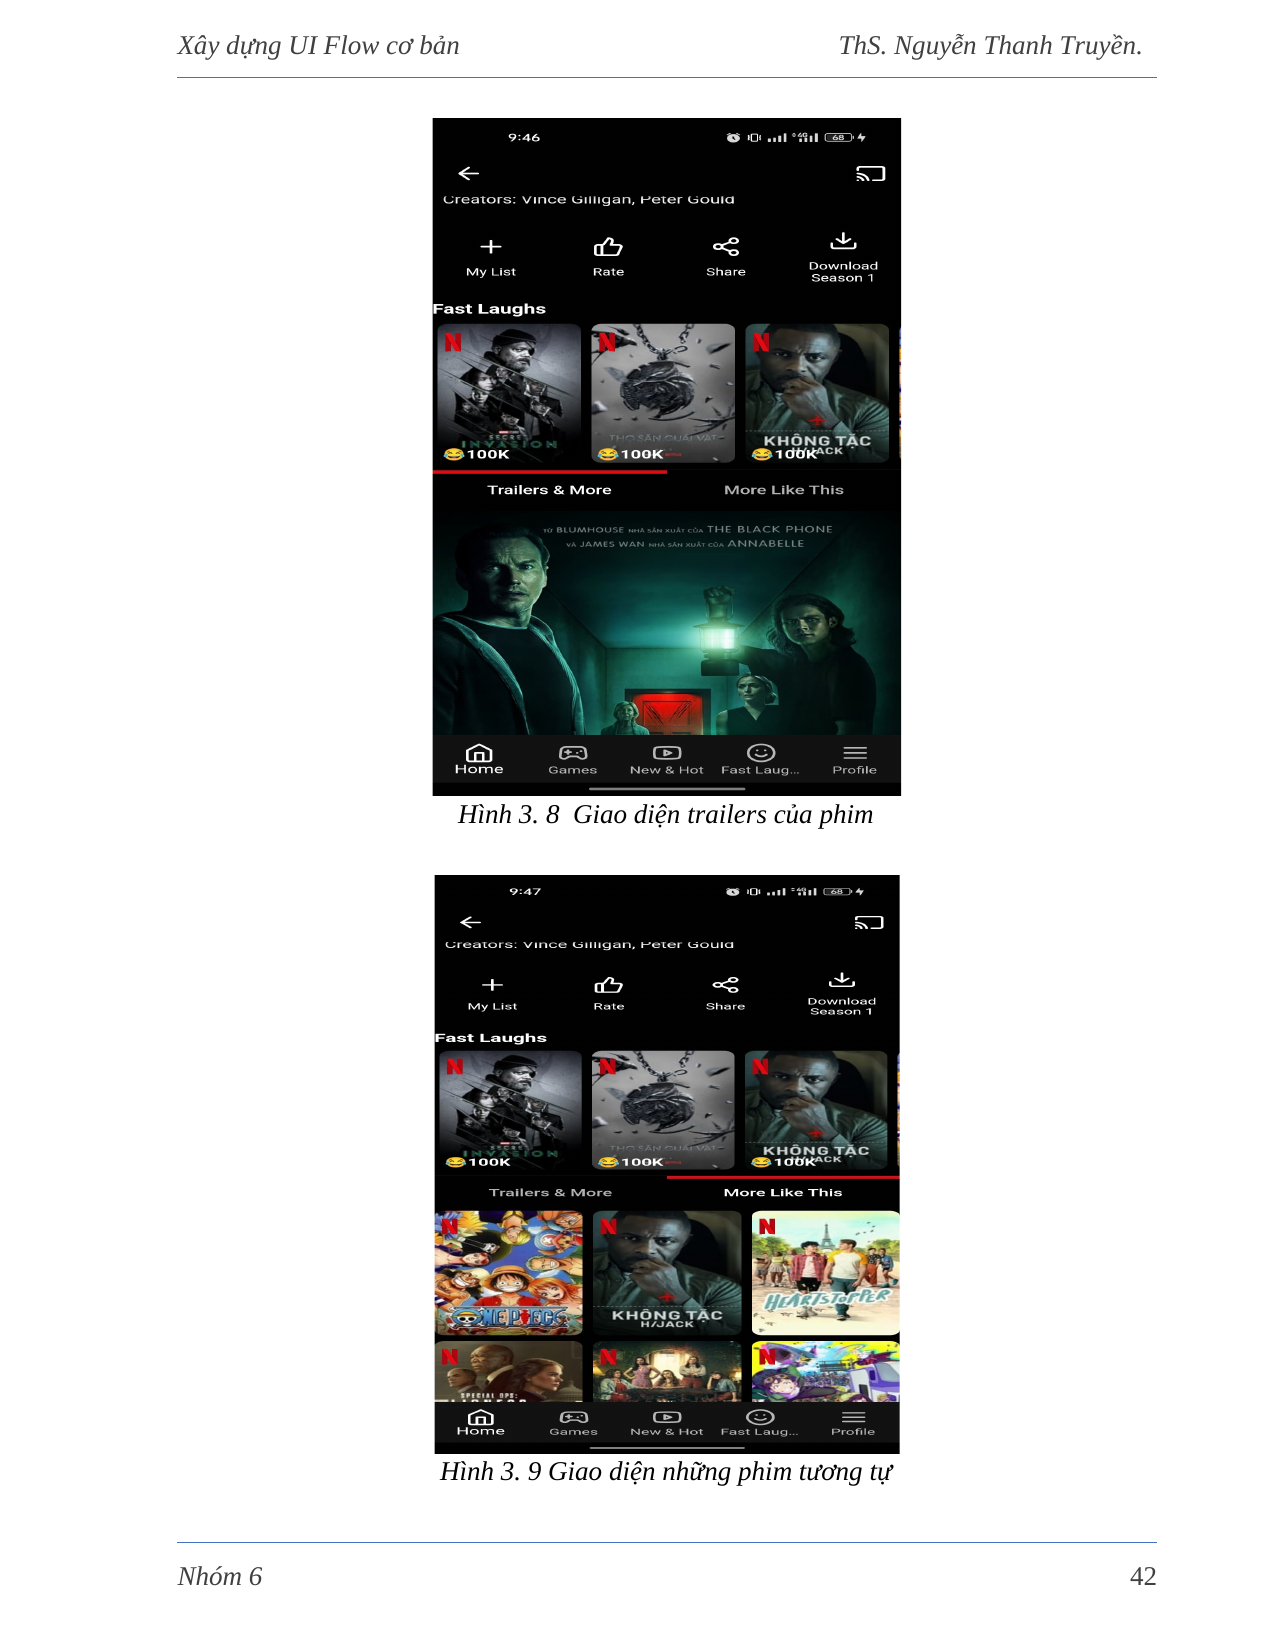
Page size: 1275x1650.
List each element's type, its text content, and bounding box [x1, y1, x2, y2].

text Hình 3. 9 Giao diện những phim tương tự [177, 1456, 1157, 1487]
picture [432, 118, 902, 796]
picture [434, 875, 900, 1454]
text Hình 3. 8 Giao diện trailers của phim [177, 798, 1157, 829]
